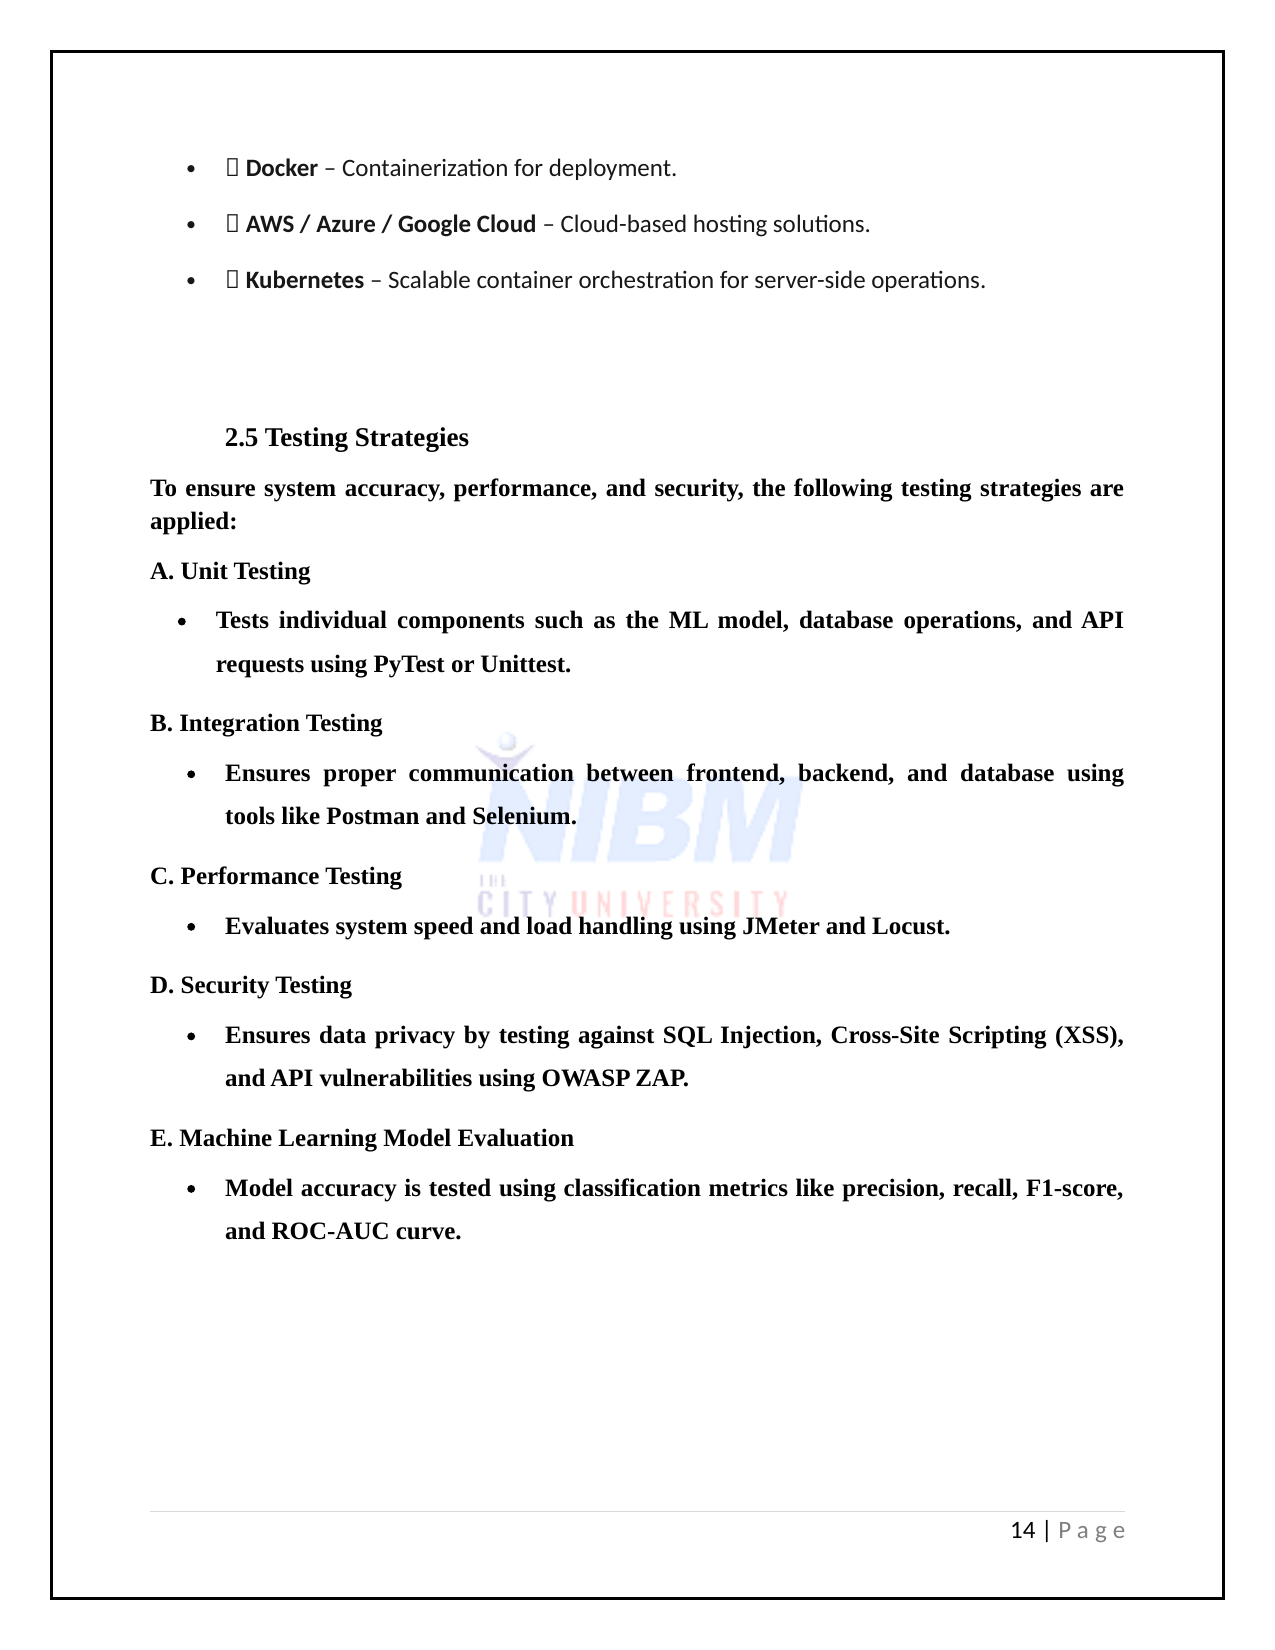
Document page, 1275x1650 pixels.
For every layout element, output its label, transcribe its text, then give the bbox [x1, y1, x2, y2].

text A. Unit Testing [150, 556, 1125, 585]
list ✅ Docker – Containerization for deployment. [187, 150, 1125, 184]
text E. Machine Learning Model Evaluation [150, 1123, 1125, 1152]
list ✅ AWS / Azure / Google Cloud – Cloud-based hosting solutions. [187, 206, 1125, 240]
list Tests individual components such as the ML model, database operations, and API requests using PyTest or Unittest. [178, 606, 1125, 677]
list Model accuracy is tested using classification metrics like precision, recall, F1-score, and ROC-AUC curve. [187, 1173, 1125, 1245]
text B. Integration Testing [150, 708, 1125, 737]
list Ensures data privacy by testing against SQL Injection, Cross-Site Scripting (XSS), and API vulnerabilities using OWASP ZAP. [187, 1020, 1125, 1092]
list ✅ Kubernetes – Scalable container orchestration for server-side operations. [187, 262, 1125, 296]
text C. Performance Testing [150, 861, 1125, 890]
text 2.5 Testing Strategies [150, 421, 1125, 452]
list Evaluates system speed and load handling using JMeter and Locust. [187, 911, 1125, 939]
list Ensures proper communication between frontend, backend, and database using tools like Postman and Selenium. [187, 758, 1125, 830]
text To ensure system accuracy, performance, and security, the following testing strategies are applied: [150, 473, 1125, 535]
text D. Security Testing [150, 971, 1125, 999]
